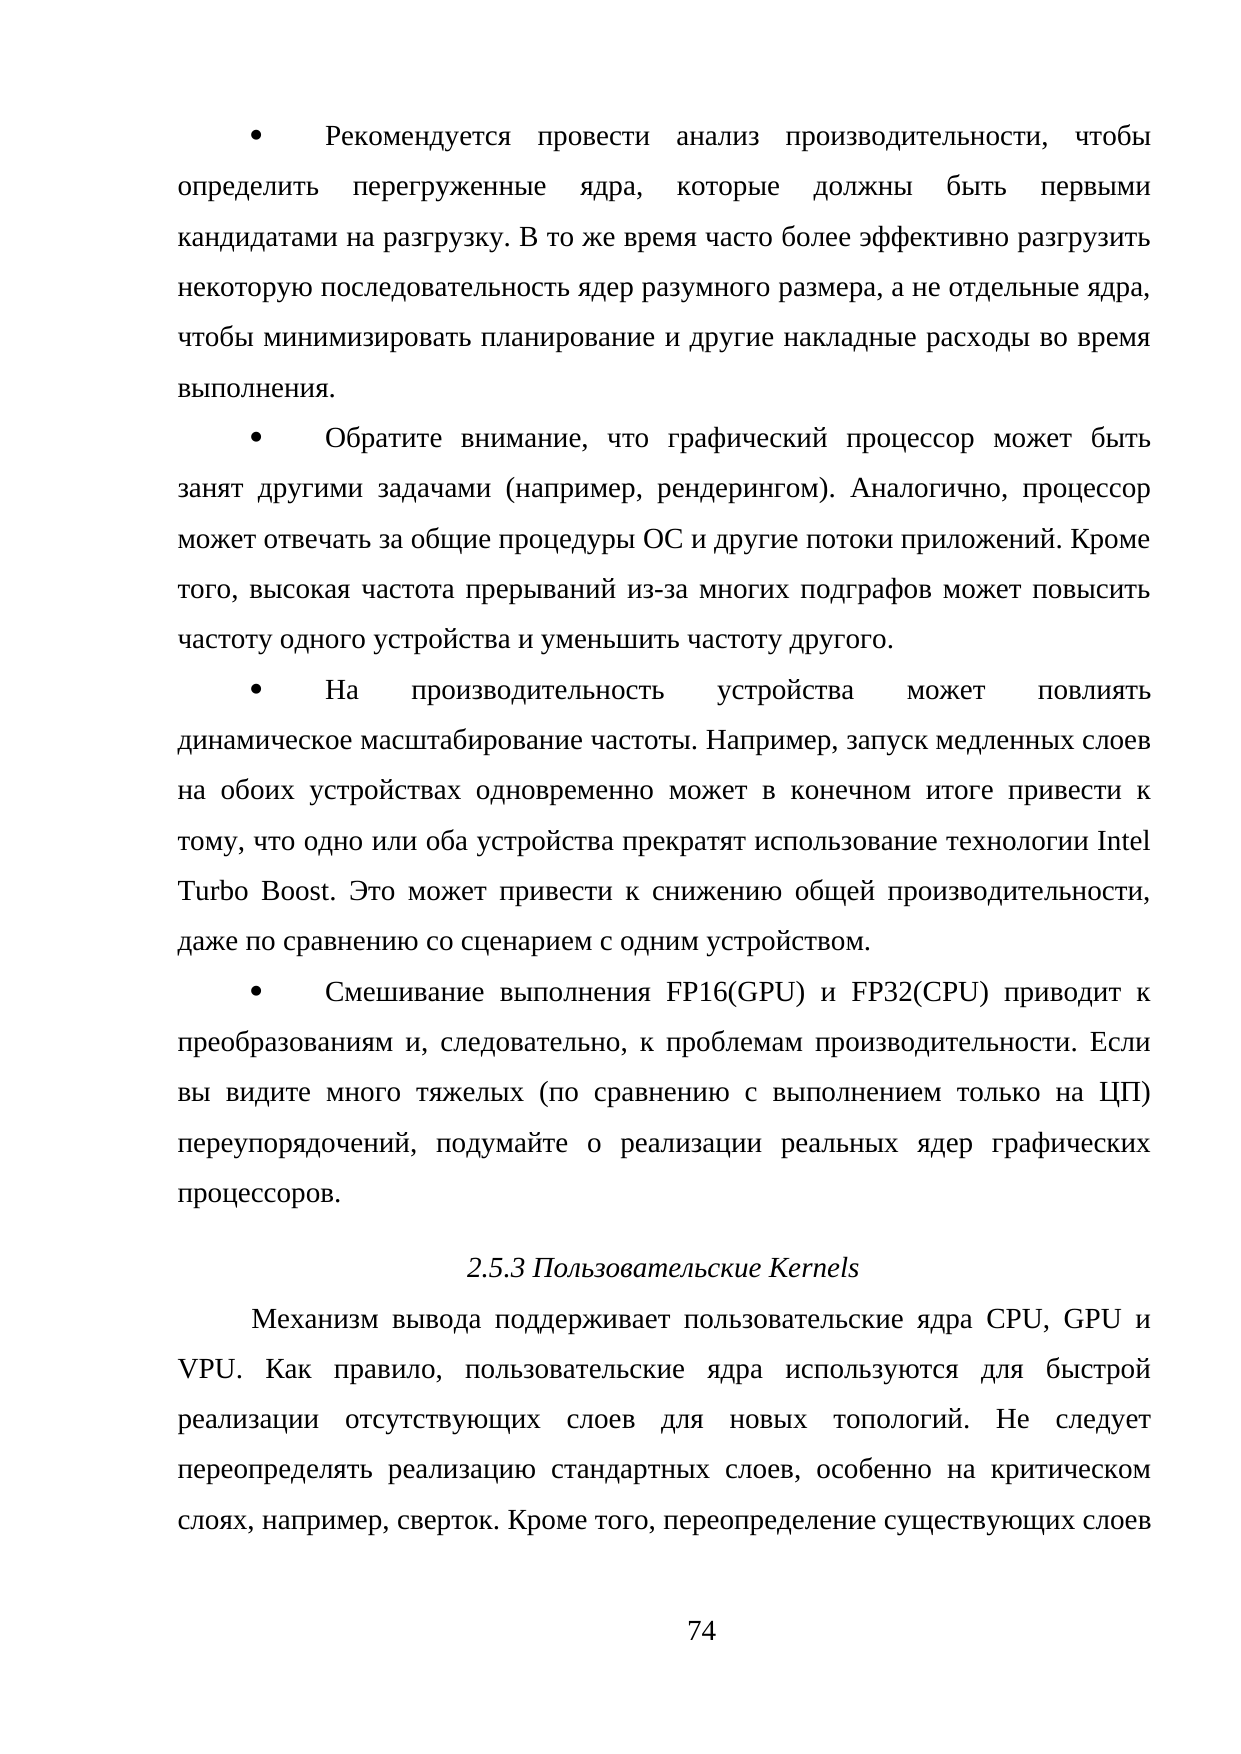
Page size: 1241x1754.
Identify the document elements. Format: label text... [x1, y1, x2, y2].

list Смешивание выполнения FP16(GPU) и FP32(CPU) приводит к преобразованиям и, следовательно, к проблемам производительности. Если вы видите много тяжелых (по сравнению с выполнением только на ЦП) переупорядочений, подумайте о реализации реальных ядер графических процессоров. [177, 974, 1152, 1209]
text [177, 1301, 1152, 1536]
list Обратите внимание, что графический процессор может быть занят другими задачами (например, рендерингом). Аналогично, процессор может отвечать за общие процедуры ОС и другие потоки приложений. Кроме того, высокая частота прерываний из-за многих подграфов может повысить частоту одного устройства и уменьшить частоту другого. [177, 420, 1152, 655]
list На производительность устройства может повлиять динамическое масштабирование частоты. Например, запуск медленных слоев на обоих устройствах одновременно может в конечном итоге привести к тому, что одно или оба устройства прекратят использование технологии Intel Turbo Boost. Это может привести к снижению общей производительности, даже по сравнению со сценарием с одним устройством. [177, 672, 1152, 957]
subtitle 2.5.3 Пользовательские Kernels [177, 1250, 1152, 1284]
list Рекомендуется провести анализ производительности, чтобы определить перегруженные ядра, которые должны быть первыми кандидатами на разгрузку. В то же время часто более эффективно разгрузить некоторую последовательность ядер разумного размера, а не отдельные ядра, чтобы минимизировать планирование и другие накладные расходы во время выполнения. [177, 118, 1152, 403]
